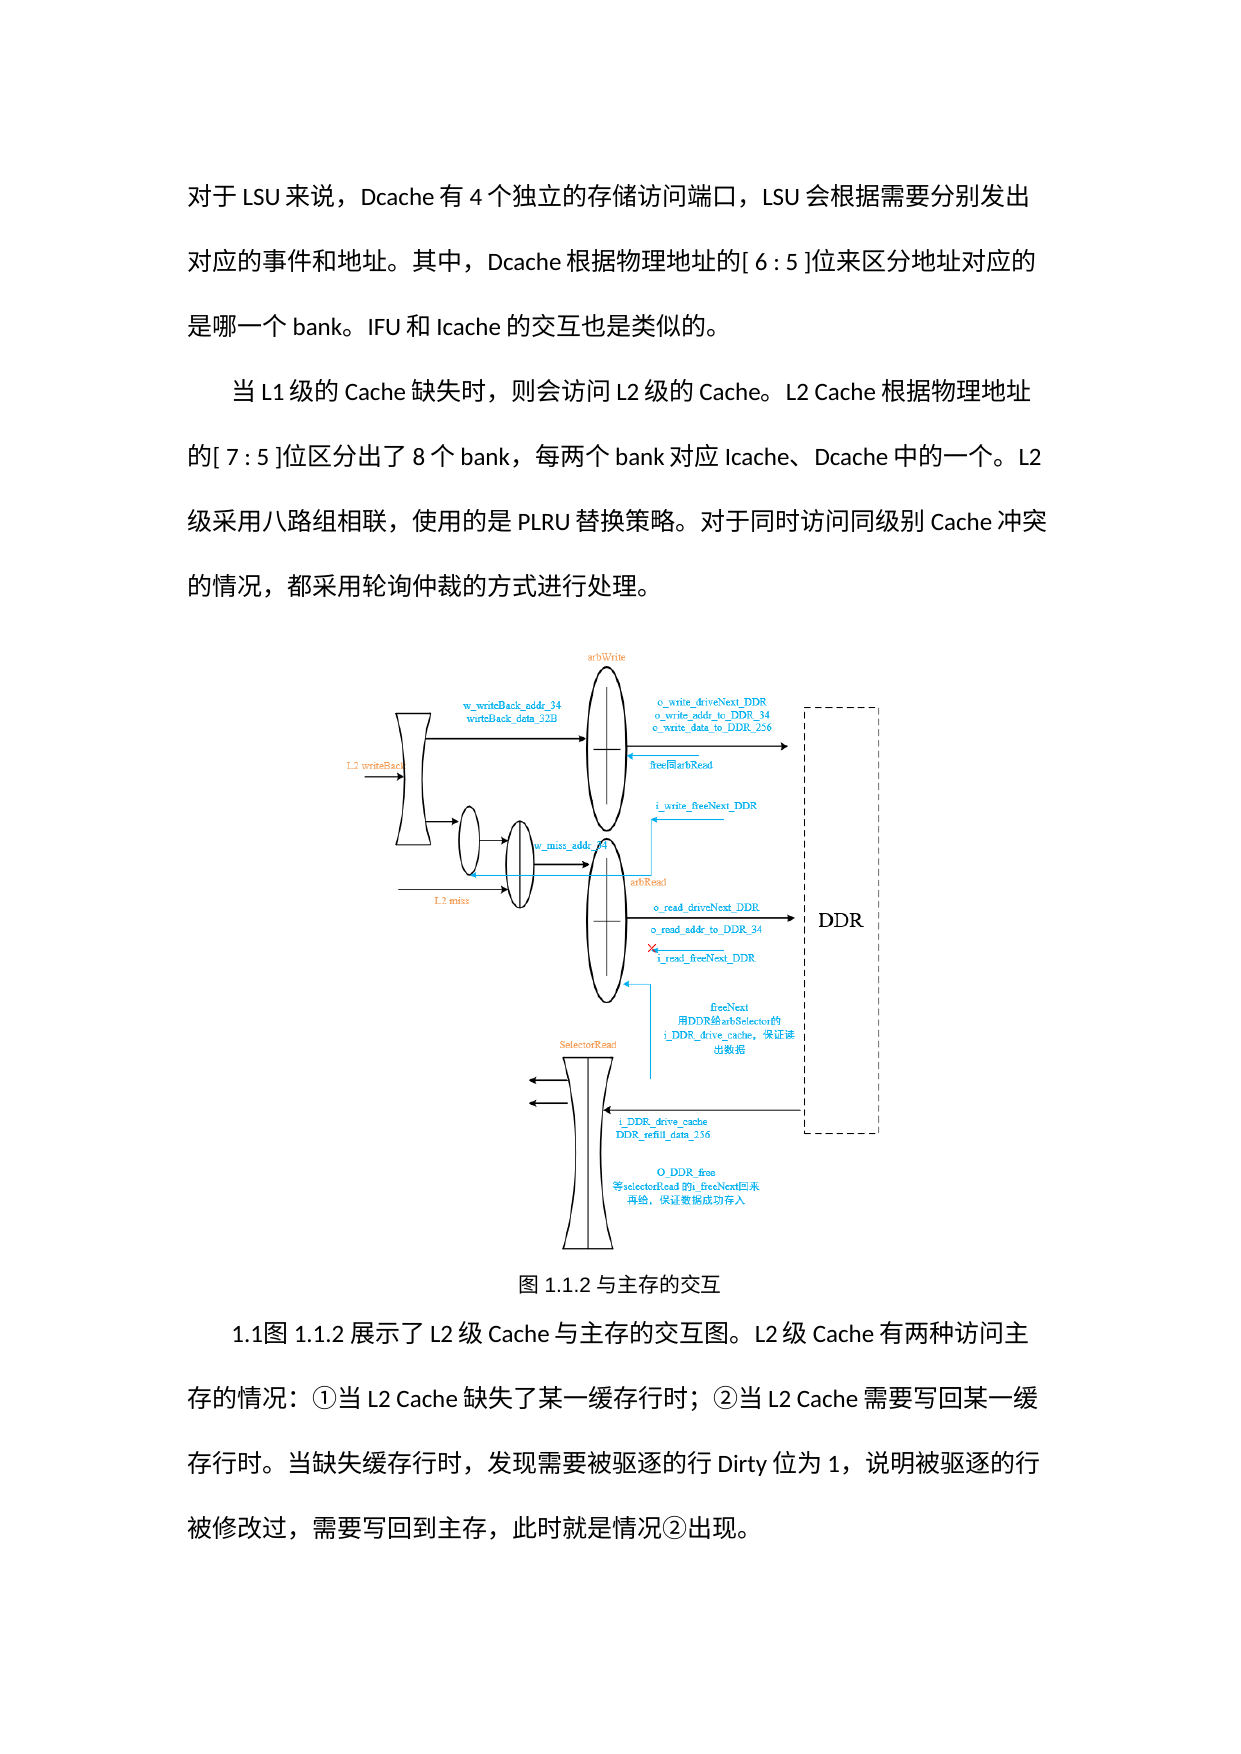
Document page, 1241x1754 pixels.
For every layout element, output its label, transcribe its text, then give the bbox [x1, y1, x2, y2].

text 图 1.1.2 展示了L2级Cache与主存的交互图。L2级Cache有两种访问主存的情况：①当L2 Cache缺失了某一缓存行时；②当L2 Cache需要写回某一缓存行时。当缺失缓存行时，发现需要被驱逐的行Dirty位为1，说明被驱逐的行被修改过，需要写回到主存，此时就是情况②出现。 [187, 1299, 1053, 1559]
text 当L1级的Cache缺失时，则会访问L2级的Cache。L2 Cache根据物理地址的[ 7 : 5 ]位区分出了8个bank，每两个bank对应Icache、Dcache中的一个。L2级采用八路组相联，使用的是PLRU替换策略。对于同时访问同级别Cache冲突的情况，都采用轮询仲裁的方式进行处理。 [187, 357, 1053, 617]
picture [336, 642, 892, 1259]
text 图 1.1.2 与主存的交互 [187, 1267, 1053, 1299]
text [187, 162, 1053, 357]
